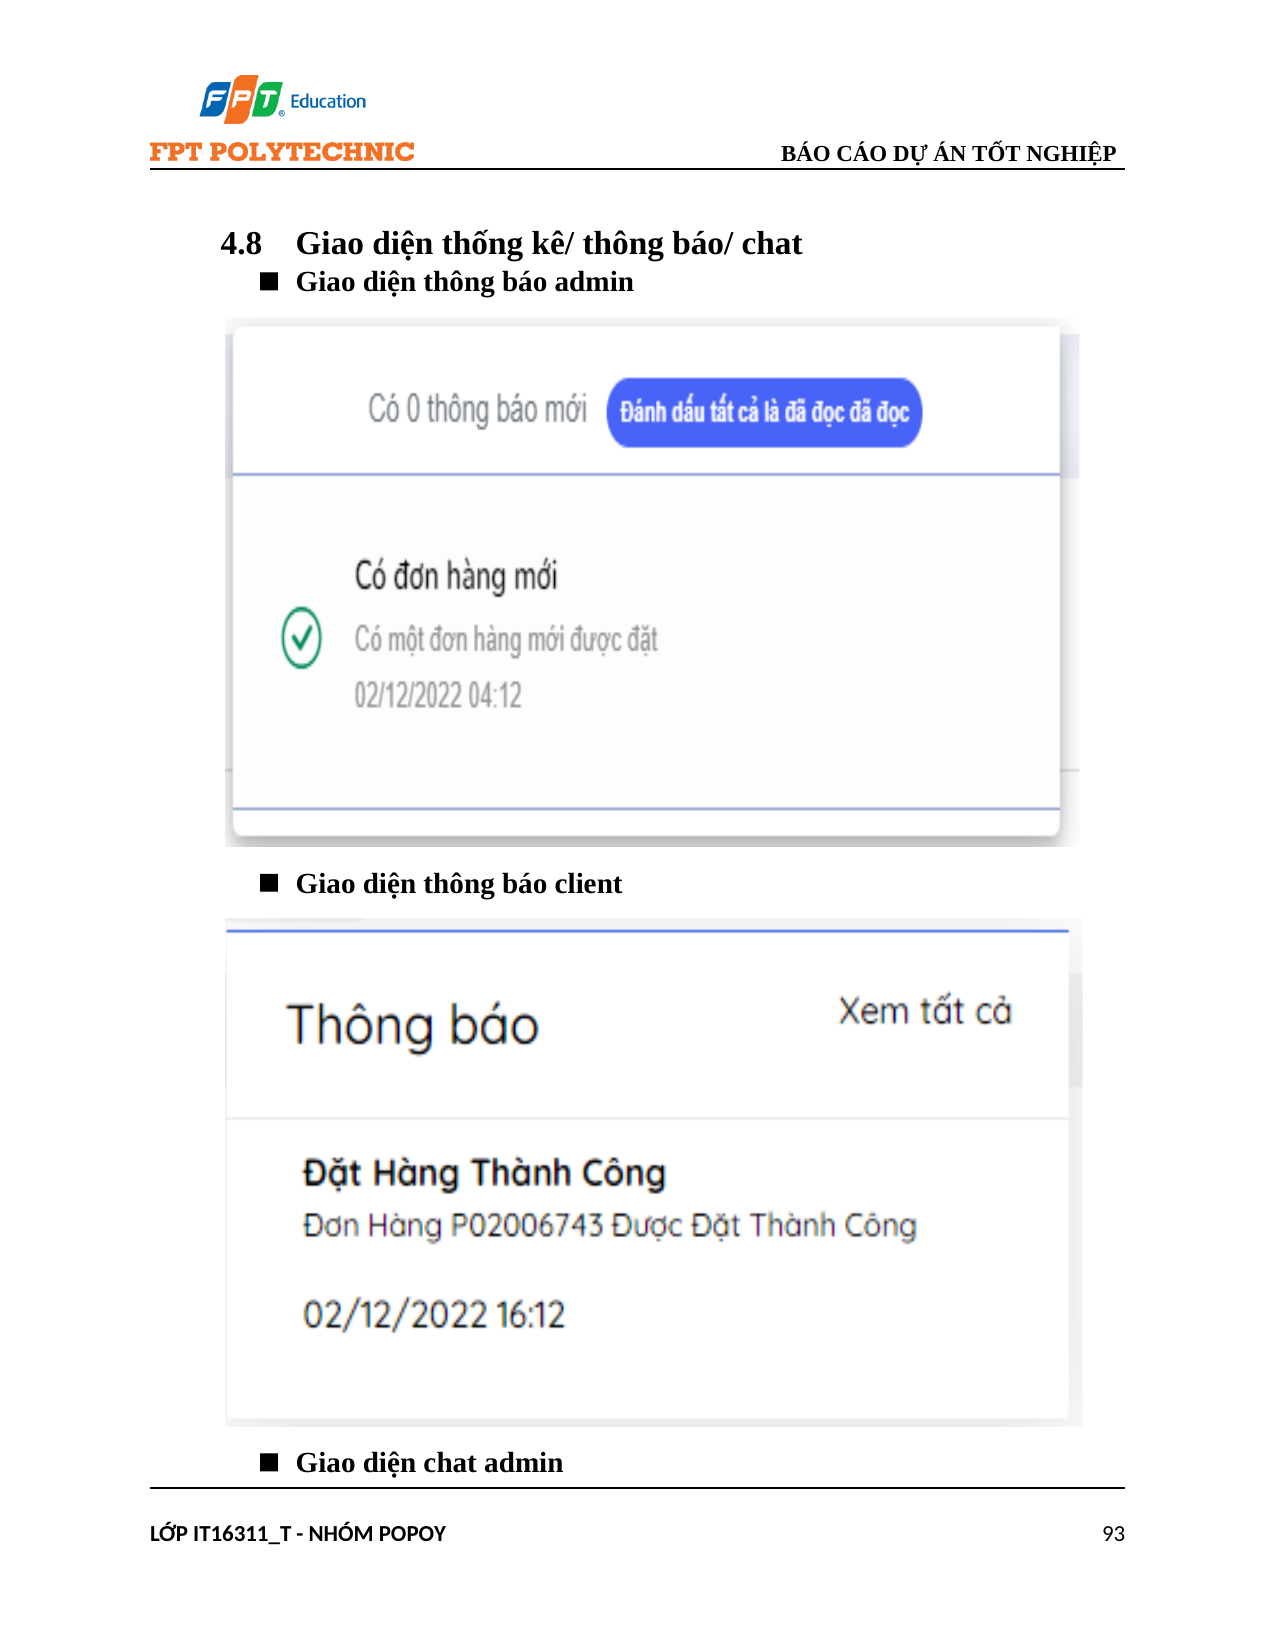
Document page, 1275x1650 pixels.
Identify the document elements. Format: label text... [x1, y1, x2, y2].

list Giao diện chat admin [258, 1446, 1125, 1479]
picture [225, 918, 1083, 1427]
list Giao diện thông báo client [258, 866, 1125, 899]
list Giao diện thông báo admin [258, 264, 1125, 298]
picture [150, 75, 415, 161]
picture [225, 317, 1080, 847]
subtitle Giao diện thống kê/ thông báo/ chat [220, 223, 1125, 261]
